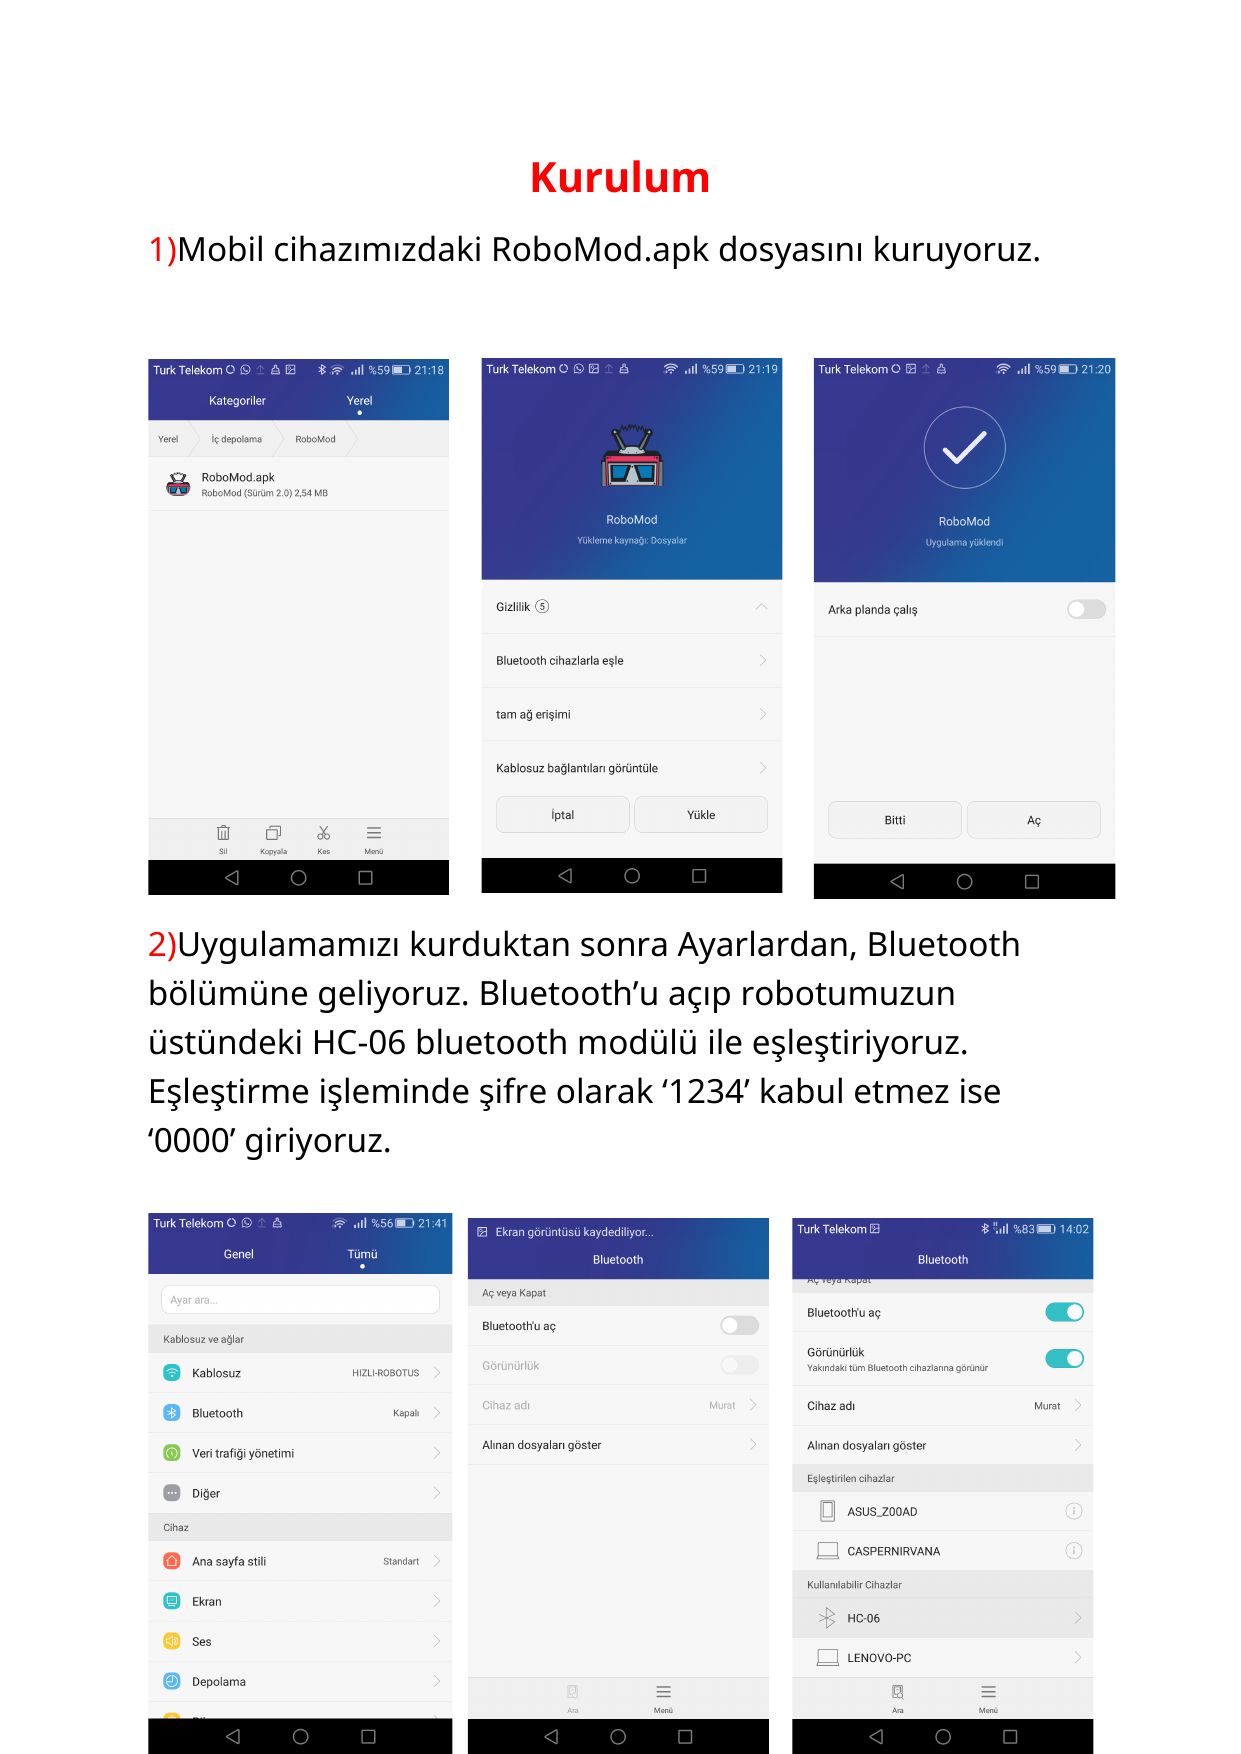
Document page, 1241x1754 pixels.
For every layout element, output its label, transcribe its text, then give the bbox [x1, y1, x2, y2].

picture [467, 1218, 769, 1754]
text Kurulum [148, 148, 1093, 204]
picture [792, 1218, 1094, 1754]
picture [148, 359, 449, 895]
picture [813, 358, 1116, 899]
picture [481, 358, 783, 893]
text 1)Mobil cihazımızdaki RoboMod.apk dosyasını kuruyoruz. [148, 226, 1093, 271]
picture [148, 1213, 453, 1754]
